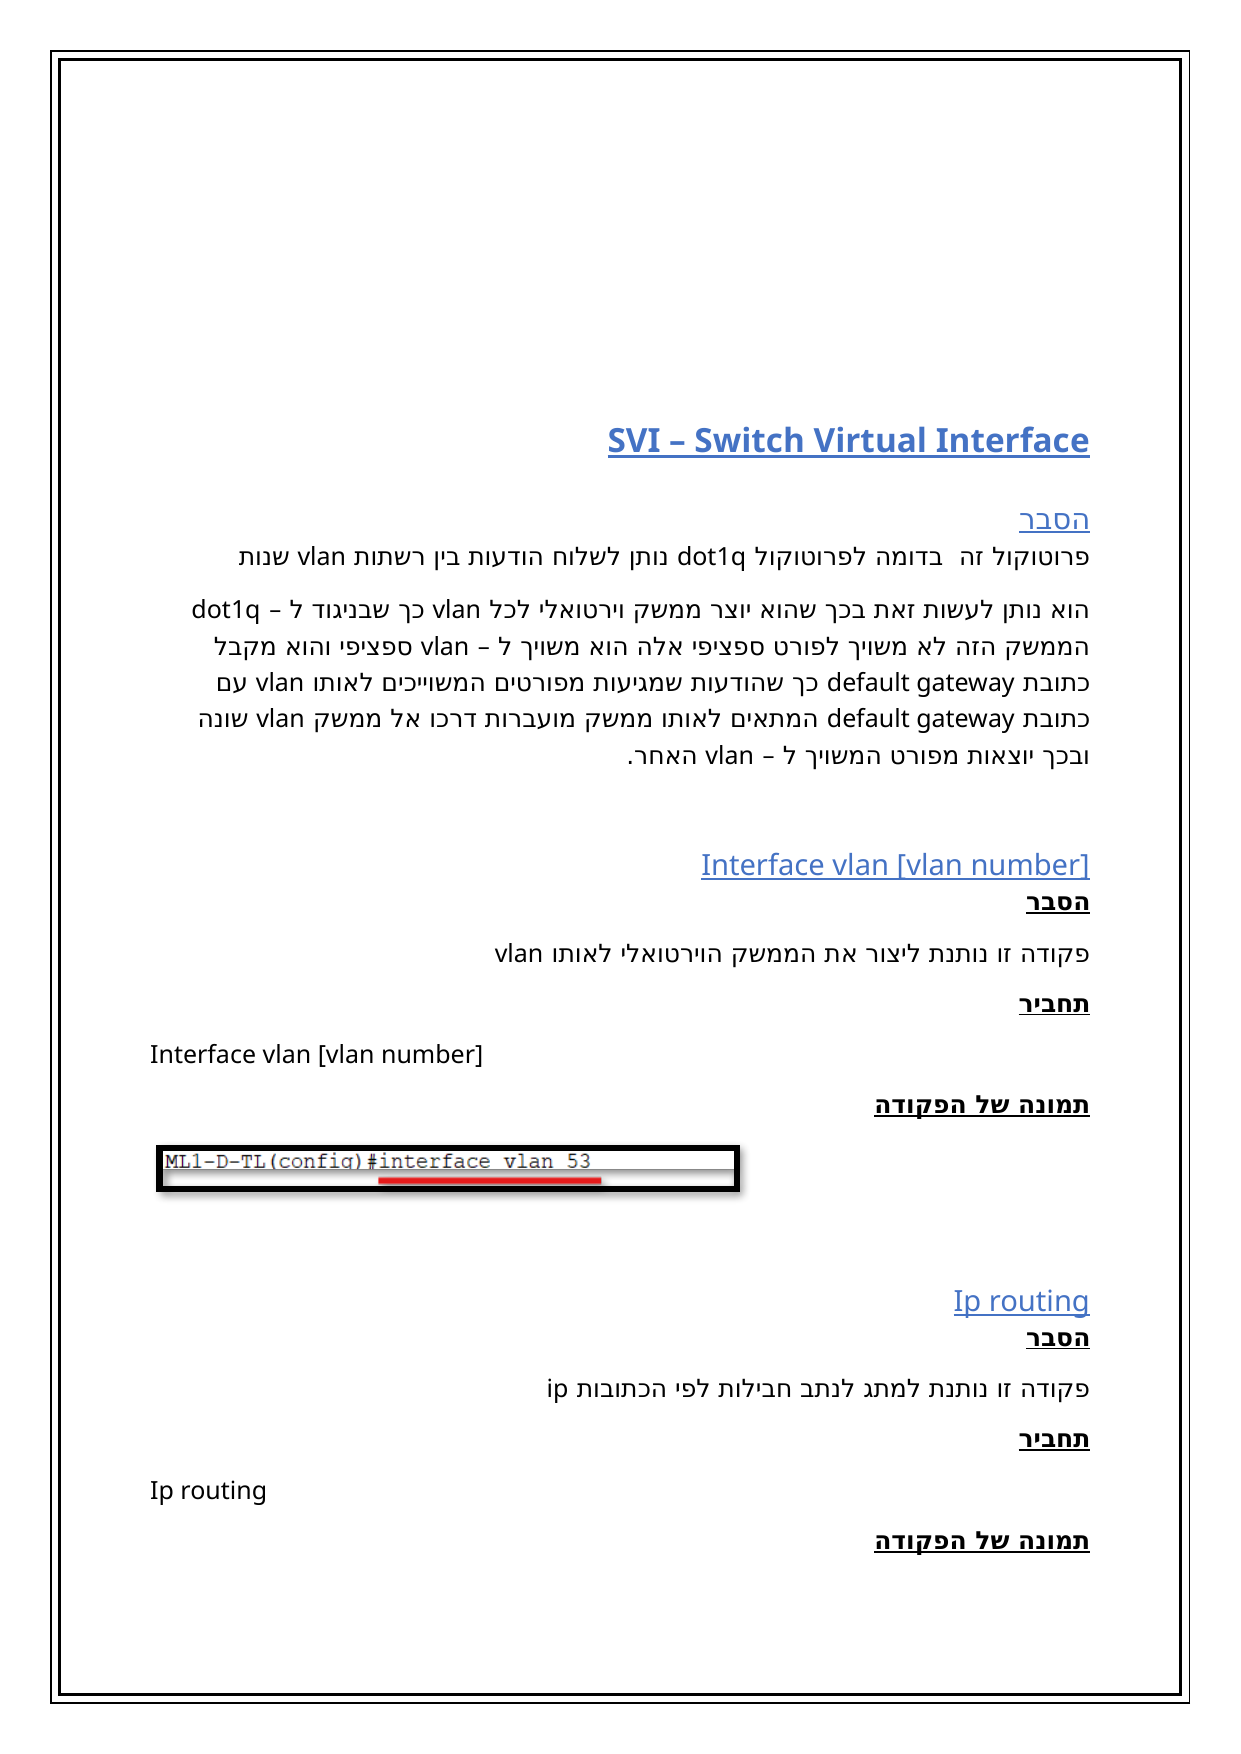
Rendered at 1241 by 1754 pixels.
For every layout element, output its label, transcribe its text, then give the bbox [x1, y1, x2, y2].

text פקודה זו נותנת למתג לנתב חבילות לפי הכתובות ip [150, 1371, 1090, 1405]
text פרוטוקול זה בדומה לפרוטוקול dot1q נותן לשלוח הודעות בין רשתות vlan שנות [150, 539, 1090, 573]
text הסבר [150, 887, 1090, 916]
text תחביר [150, 1424, 1090, 1454]
subtitle Ip routing [150, 1280, 1090, 1320]
subtitle SVI – Switch Virtual Interface [150, 417, 1090, 463]
text הוא נותן לעשות זאת בכך שהוא יוצר ממשק וירטואלי לכל vlan כך שבניגוד ל – dot1q הממשק הזה לא משויך לפורט ספציפי אלה הוא משויך ל – vlan ספציפי והוא מקבל כתובת default gateway כך שהודעות שמגיעות מפורטים המשוייכים לאותו vlan עם כתובת default gateway המתאים לאותו ממשק מועברות דרכו אל ממשק vlan שונה ובכך יוצאות מפורט המשויך ל – vlan האחר. [150, 592, 1090, 772]
subtitle הסבר [150, 502, 1090, 536]
text תמונה של הפקודה [150, 1526, 1090, 1555]
text פקודה זו נותנת ליצור את הממשק הוירטואלי לאותו vlan [150, 935, 1090, 969]
text Interface vlan [vlan number] [150, 1037, 1090, 1071]
text Ip routing [150, 1473, 1090, 1507]
text תמונה של הפקודה [150, 1090, 1090, 1119]
picture [163, 1151, 734, 1186]
text תחביר [150, 989, 1090, 1018]
text הסבר [150, 1323, 1090, 1352]
subtitle Interface vlan [vlan number] [150, 844, 1090, 884]
